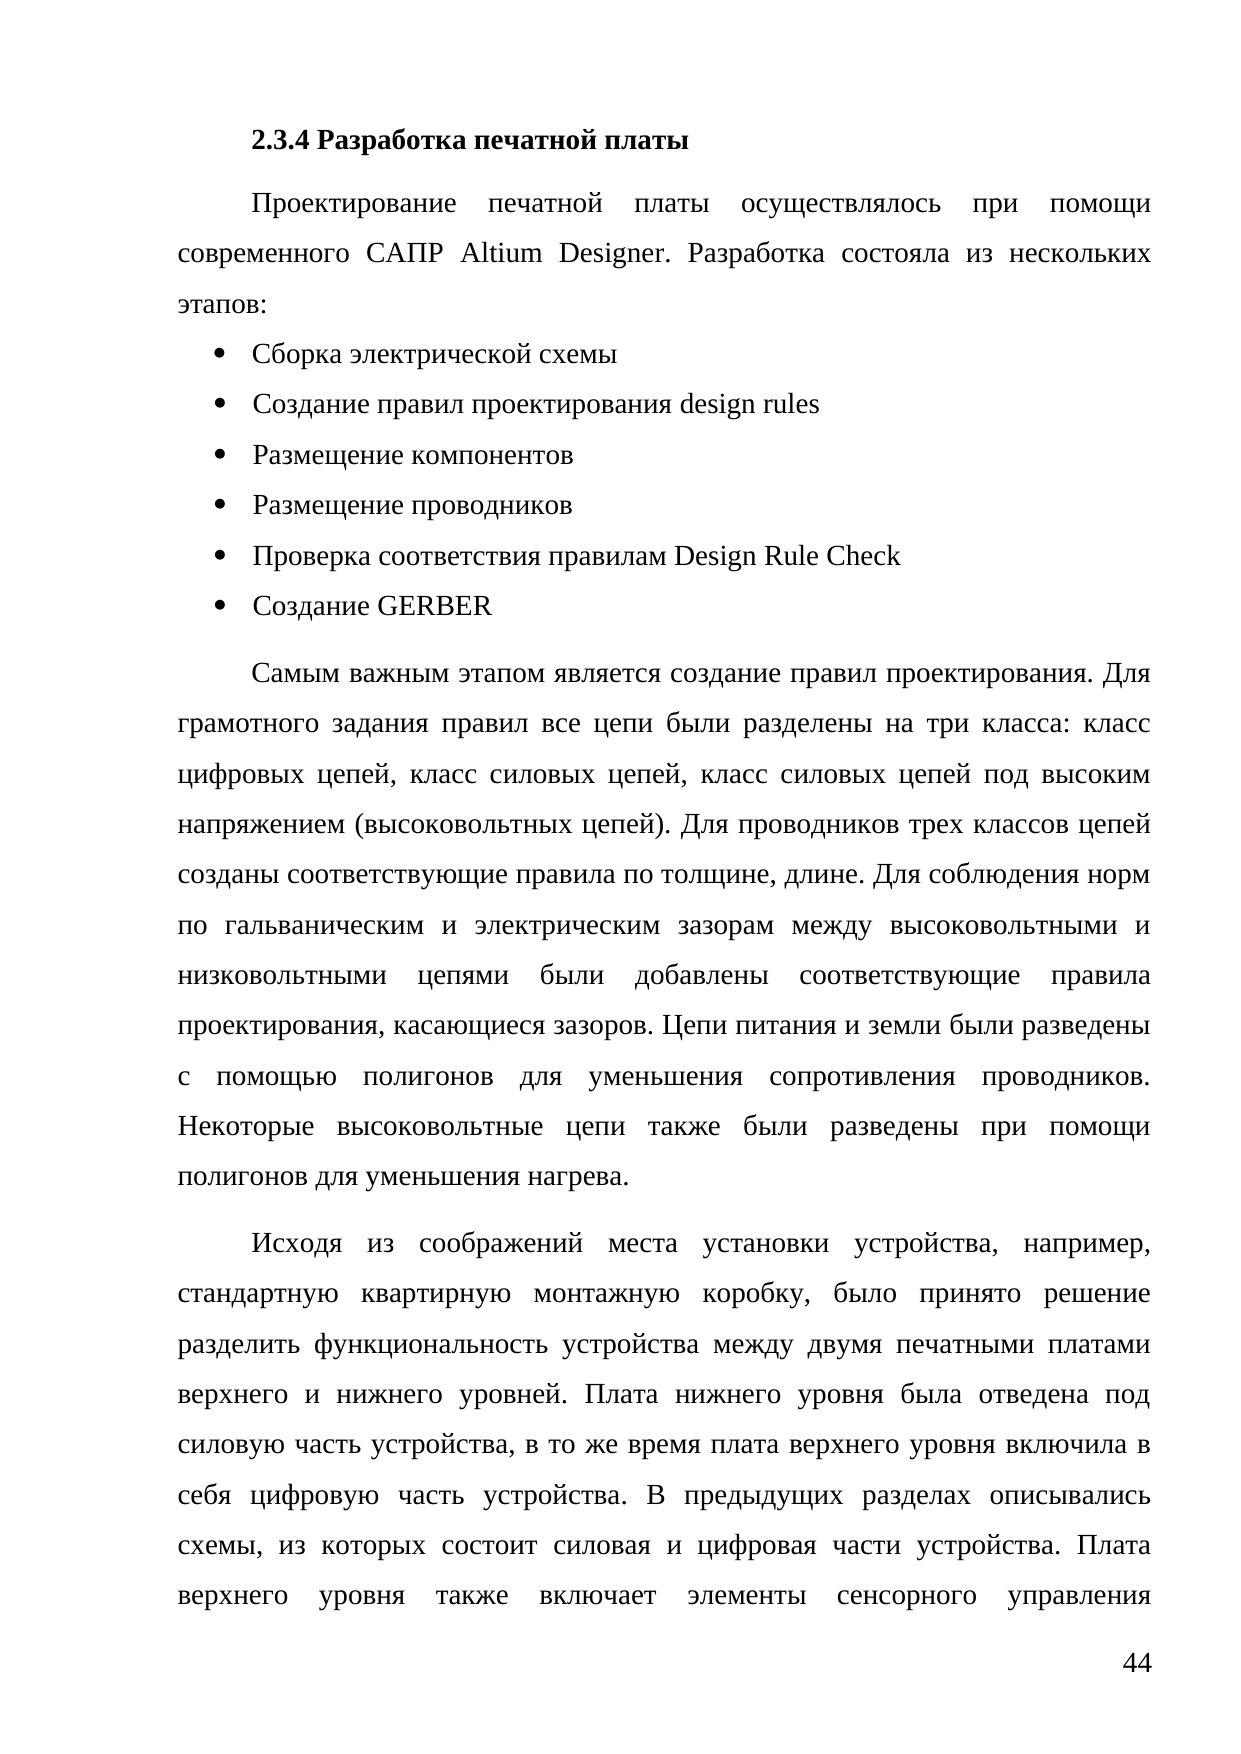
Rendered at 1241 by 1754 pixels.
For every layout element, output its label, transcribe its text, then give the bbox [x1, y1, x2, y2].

list Размещение компонентов [215, 437, 1152, 471]
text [177, 1225, 1152, 1611]
list Проверка соответствия правилам Design Rule Check [215, 538, 1152, 571]
list Размещение проводников [215, 487, 1152, 521]
list Создание GERBER [215, 588, 1152, 622]
text Самым важным этапом является создание правил проектирования. Для грамотного задания правил все цепи были разделены на три класса: класс цифровых цепей, класс силовых цепей, класс силовых цепей под высоким напряжением (высоковольтных цепей). Для проводников трех классов цепей созданы соответствующие правила по толщине, длине. Для соблюдения норм по гальваническим и электрическим зазорам между высоковольтными и низковольтными цепями были добавлены соответствующие правила проектирования, касающиеся зазоров. Цепи питания и земли были разведены с помощью полигонов для уменьшения сопротивления проводников. Некоторые высоковольтные цепи также были разведены при помощи полигонов для уменьшения нагрева. [177, 655, 1152, 1192]
list Сборка электрической схемы [214, 336, 1152, 370]
list Создание правил проектирования design rules [215, 386, 1152, 420]
list Проектирование печатной платы осуществлялось при помощи современного САПР Altium Designer. Разработка состояла из нескольких этапов: [177, 185, 1152, 319]
subtitle 2.3.4 Разработка печатной платы [177, 122, 1152, 156]
